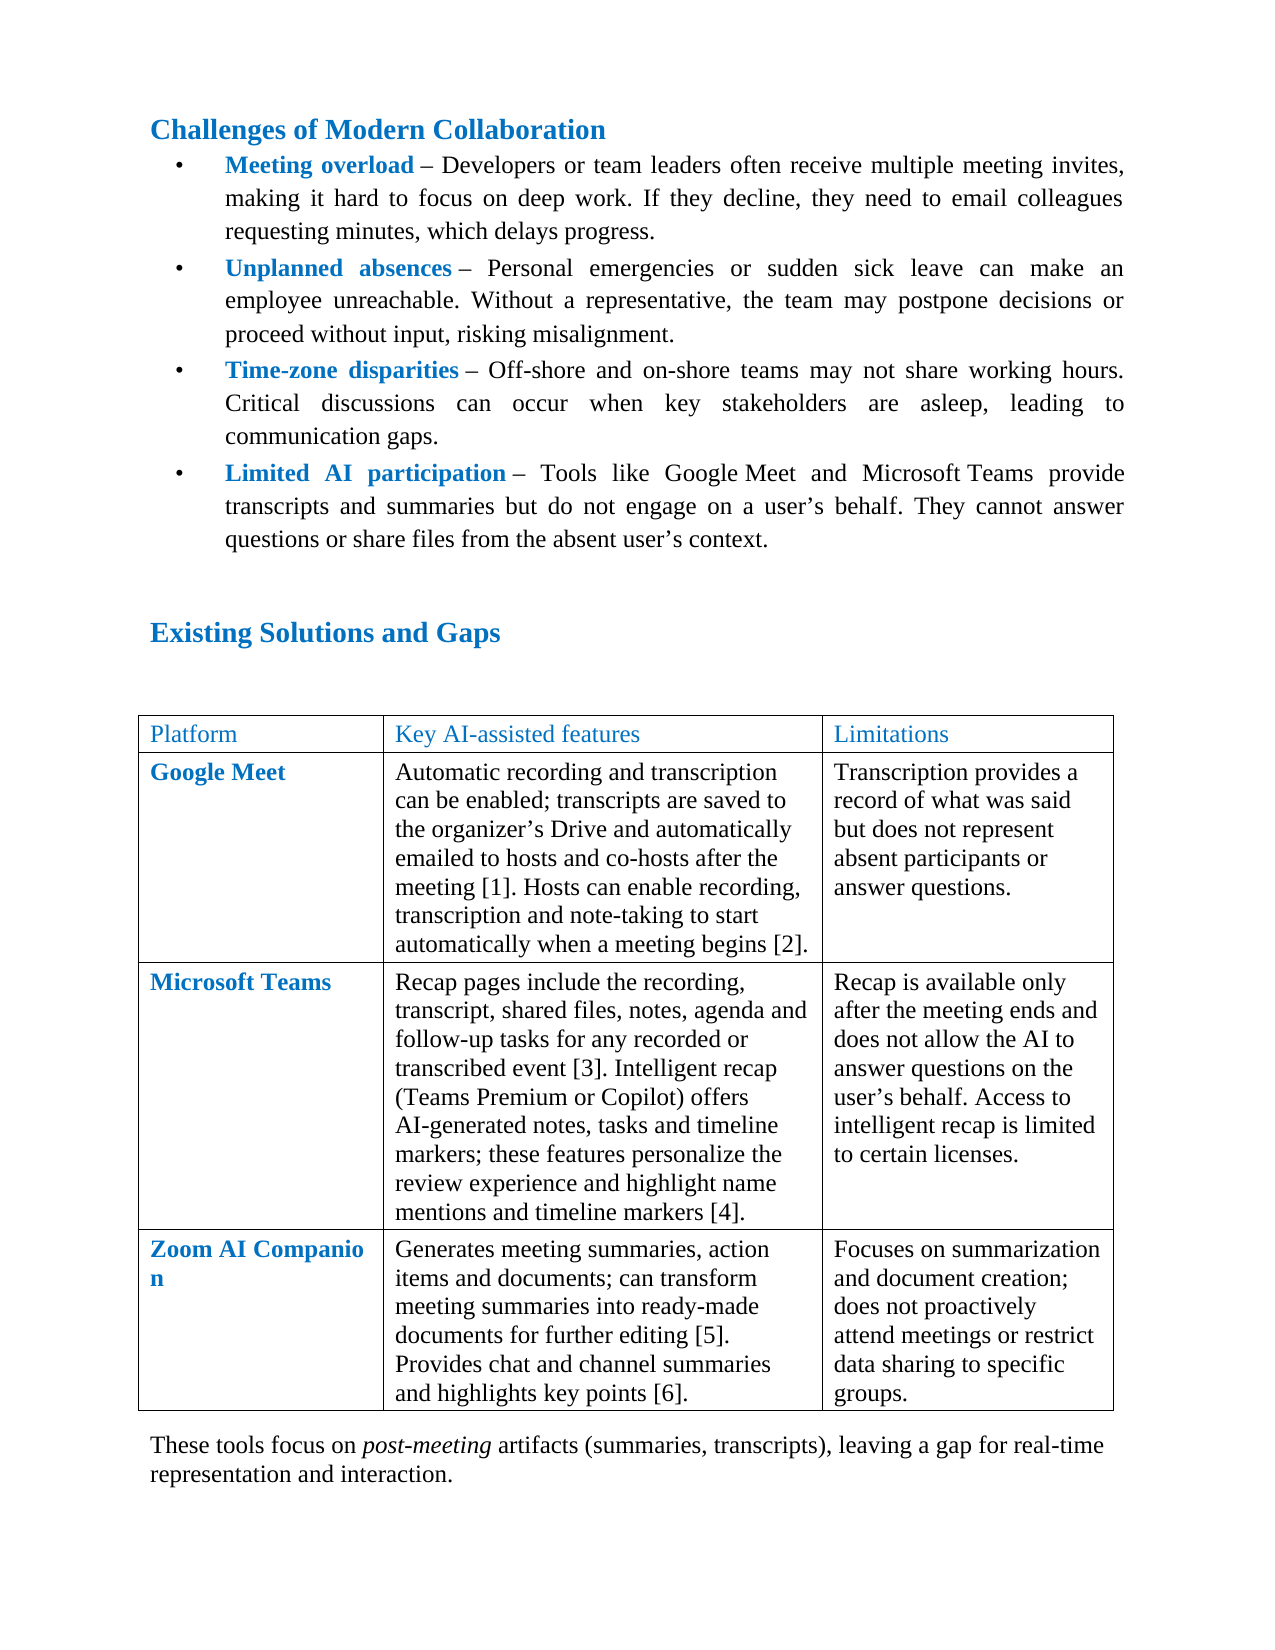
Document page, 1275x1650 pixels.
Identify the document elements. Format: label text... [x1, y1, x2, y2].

subtitle Challenges of Modern Collaboration [150, 112, 1125, 146]
list Unplanned absences – Personal emergencies or sudden sick leave can make an employee unreachable. Without a representative, the team may postpone decisions or proceed without input, risking misalignment. [175, 253, 1125, 347]
text These tools focus on post‑meeting artifacts (summaries, transcripts), leaving a gap for real‑time representation and interaction. [150, 1430, 1125, 1487]
list Time‑zone disparities – Off‑shore and on‑shore teams may not share working hours. Critical discussions can occur when key stakeholders are asleep, leading to communication gaps. [175, 355, 1125, 450]
table_cell Zoom AI Companion [139, 1230, 383, 1410]
table_cell Recap pages include the recording, transcript, shared files, notes, agenda and follow‑up tasks for any recorded or transcribed event [3]. Intelligent recap (Teams Premium or Copilot) offers AI‑generated notes, tasks and timeline markers; these features personalize the review experience and highlight name mentions and timeline markers [4]. [384, 963, 822, 1229]
list Meeting overload – Developers or team leaders often receive multiple meeting invites, making it hard to focus on deep work. If they decline, they need to email colleagues requesting minutes, which delays progress. [175, 150, 1125, 244]
table_cell Generates meeting summaries, action items and documents; can transform meeting summaries into ready‑made documents for further editing [5]. Provides chat and channel summaries and highlights key points [6]. [384, 1230, 822, 1410]
table_header Platform [139, 716, 383, 752]
table_cell Transcription provides a record of what was said but does not represent absent participants or answer questions. [823, 753, 1113, 962]
table_cell Automatic recording and transcription can be enabled; transcripts are saved to the organizer’s Drive and automatically emailed to hosts and co‑hosts after the meeting [1]. Hosts can enable recording, transcription and note‑taking to start automatically when a meeting begins [2]. [384, 753, 822, 962]
table_cell Microsoft Teams [139, 963, 383, 1229]
table_header Key AI‑assisted features [384, 716, 822, 752]
table_cell Focuses on summarization and document creation; does not proactively attend meetings or restrict data sharing to specific groups. [823, 1230, 1113, 1410]
list Limited AI participation – Tools like Google Meet and Microsoft Teams provide transcripts and summaries but do not engage on a user’s behalf. They cannot answer questions or share files from the absent user’s context. [175, 458, 1125, 553]
table_header Limitations [823, 716, 1113, 752]
subtitle Existing Solutions and Gaps [150, 615, 1125, 648]
table_cell Recap is available only after the meeting ends and does not allow the AI to answer questions on the user’s behalf. Access to intelligent recap is limited to certain licenses. [823, 963, 1113, 1229]
table_cell Google Meet [139, 753, 383, 962]
